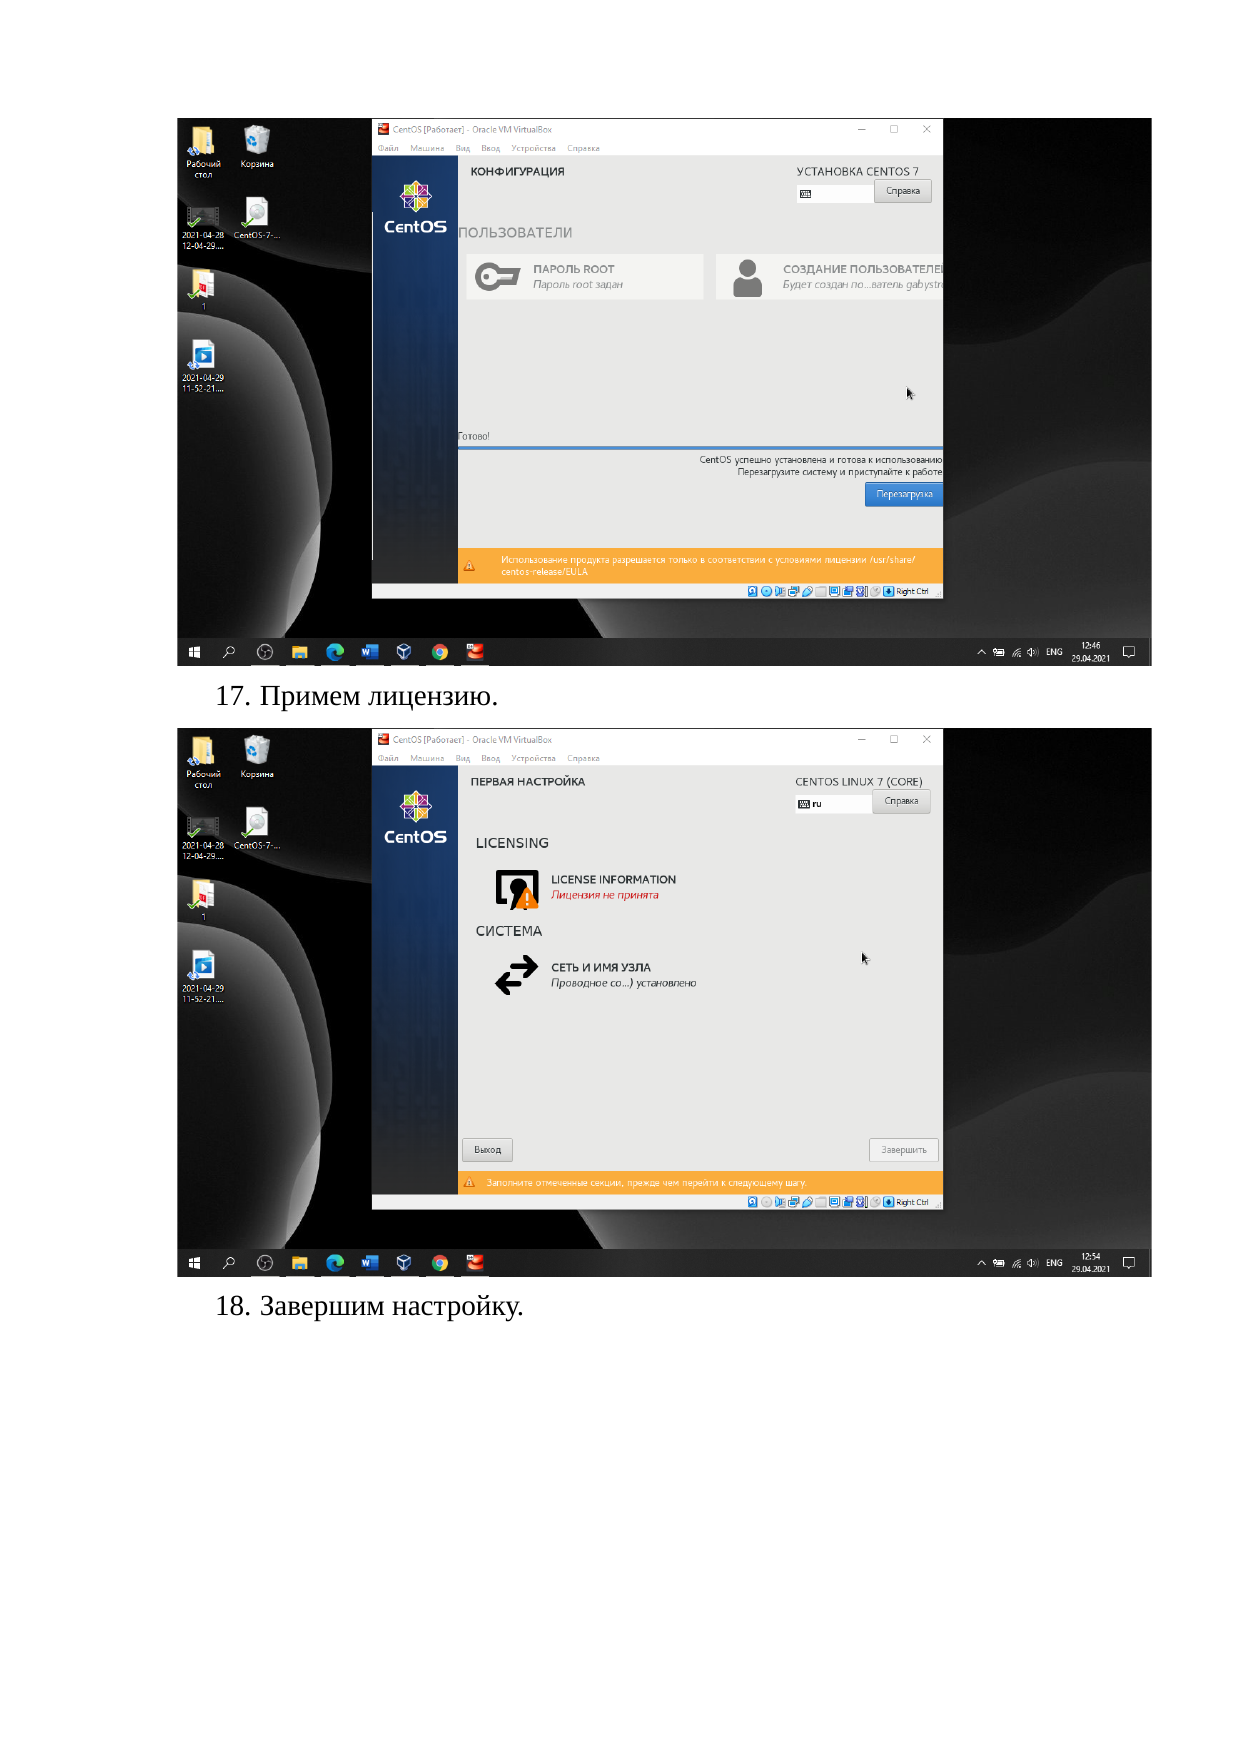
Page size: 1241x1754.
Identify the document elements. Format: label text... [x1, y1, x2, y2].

picture [177, 118, 1152, 666]
list Примем лицензию. [215, 678, 1152, 712]
list Завершим настройку. [215, 1288, 1152, 1322]
picture [177, 728, 1152, 1277]
